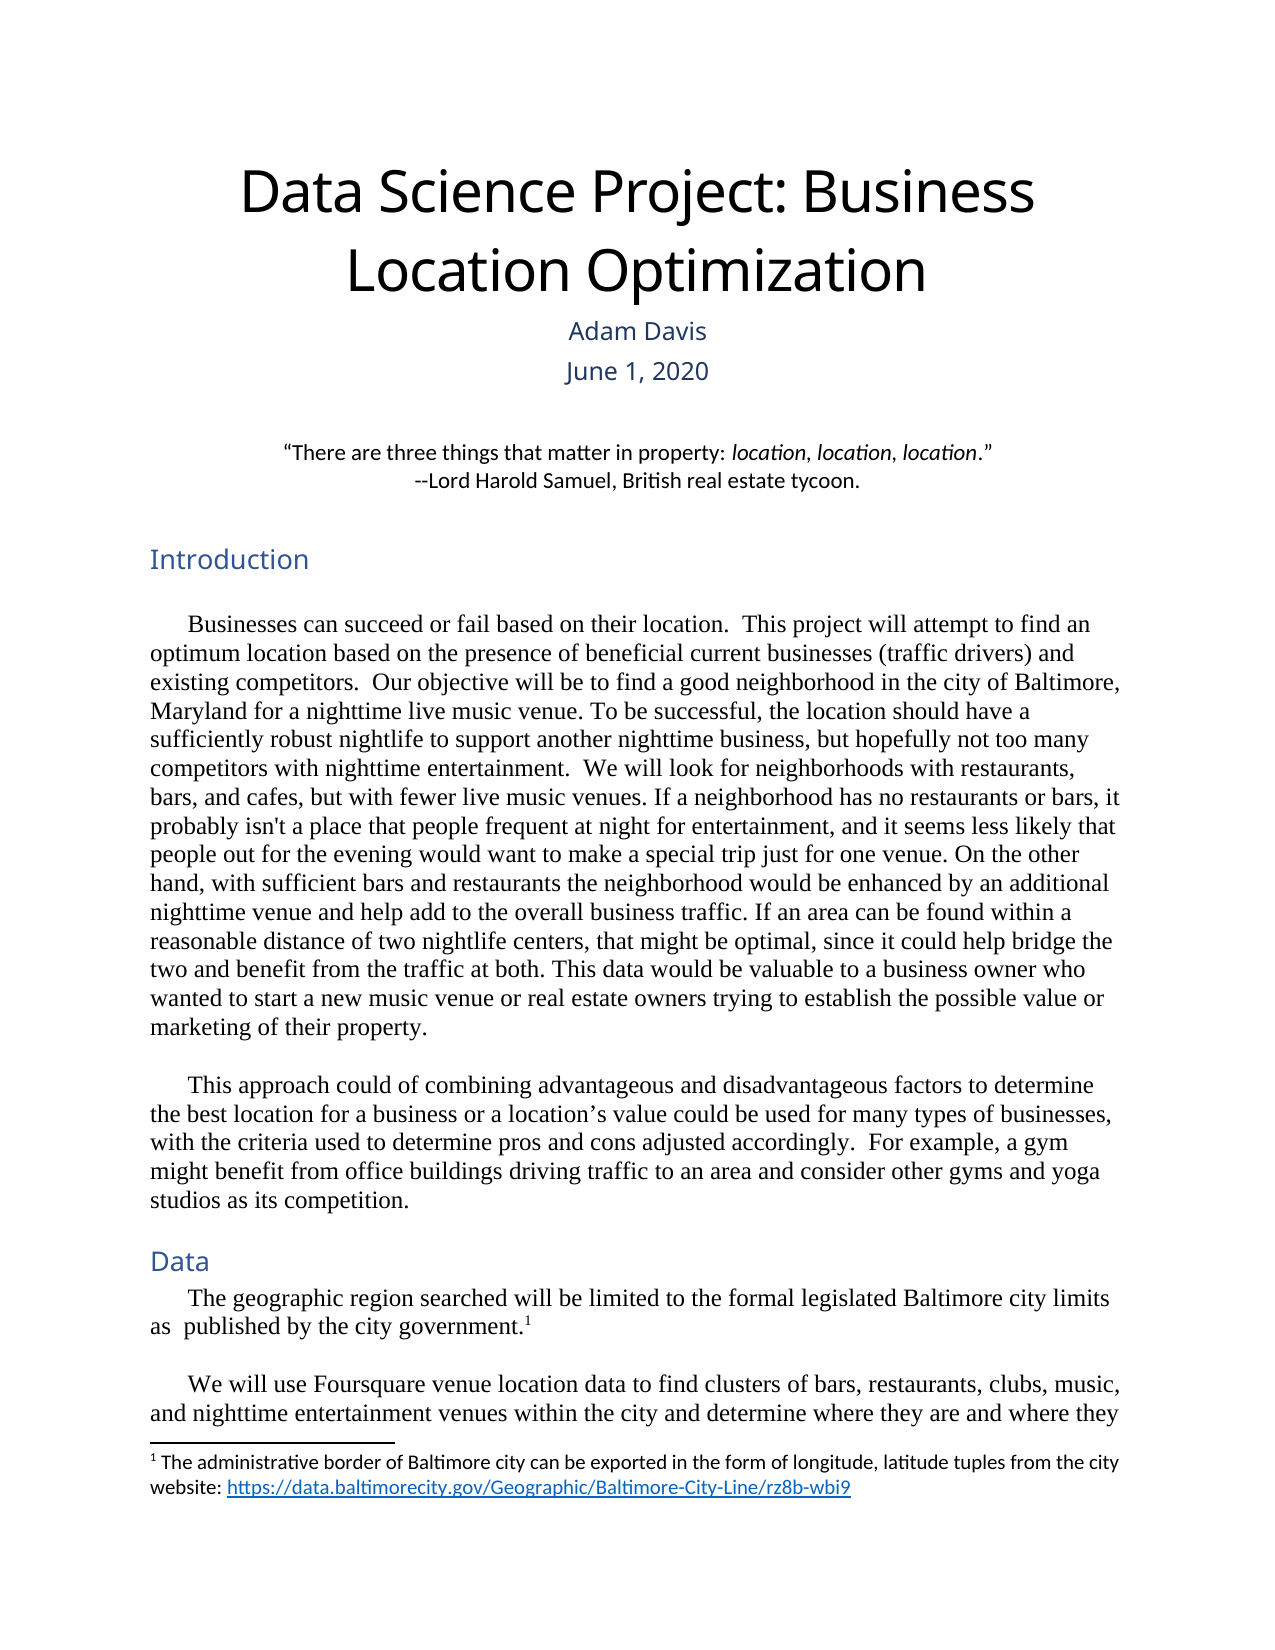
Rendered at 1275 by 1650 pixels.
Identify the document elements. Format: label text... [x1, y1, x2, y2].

title Data Science Project: Business Location Optimization [150, 150, 1125, 309]
text --Lord Harold Samuel, British real estate tycoon. [150, 466, 1125, 494]
text “There are three things that matter in property: location, location, location.” [150, 438, 1125, 466]
text Businesses can succeed or fail based on their location. This project will attempt to find an optimum location based on the presence of beneficial current businesses (traffic drivers) and existing competitors. Our objective will be to find a good neighborhood in the city of Baltimore, Maryland for a nighttime live music venue. To be successful, the location should have a sufficiently robust nightlife to support another nighttime business, but hopefully not too many competitors with nighttime entertainment. We will look for neighborhoods with restaurants, bars, and cafes, but with fewer live music venues. If a neighborhood has no restaurants or bars, it probably isn't a place that people frequent at night for entertainment, and it seems less likely that people out for the evening would want to make a special trip just for one venue. On the other hand, with sufficient bars and restaurants the neighborhood would be enhanced by an additional nighttime venue and help add to the overall business traffic. If an area can be found within a reasonable distance of two nightlife centers, that might be optimal, since it could help bridge the two and benefit from the traffic at both. This data would be valuable to a business owner who wanted to start a new music venue or real estate owners trying to establish the possible value or marketing of their property. [150, 609, 1125, 1041]
text The geographic region searched will be limited to the formal legislated Baltimore city limits as published by the city government. [150, 1283, 1125, 1340]
subtitle Data [150, 1243, 1125, 1280]
subtitle Introduction [150, 541, 1125, 577]
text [150, 1369, 1125, 1427]
subtitle June 1, 2020 [150, 354, 1125, 388]
subtitle Adam Davis [150, 313, 1125, 347]
text This approach could of combining advantageous and disadvantageous factors to determine the best location for a business or a location’s value could be used for many types of businesses, with the criteria used to determine pros and cons adjusted accordingly. For example, a gym might benefit from office buildings driving traffic to an area and consider other gyms and yoga studios as its competition. [150, 1070, 1125, 1214]
